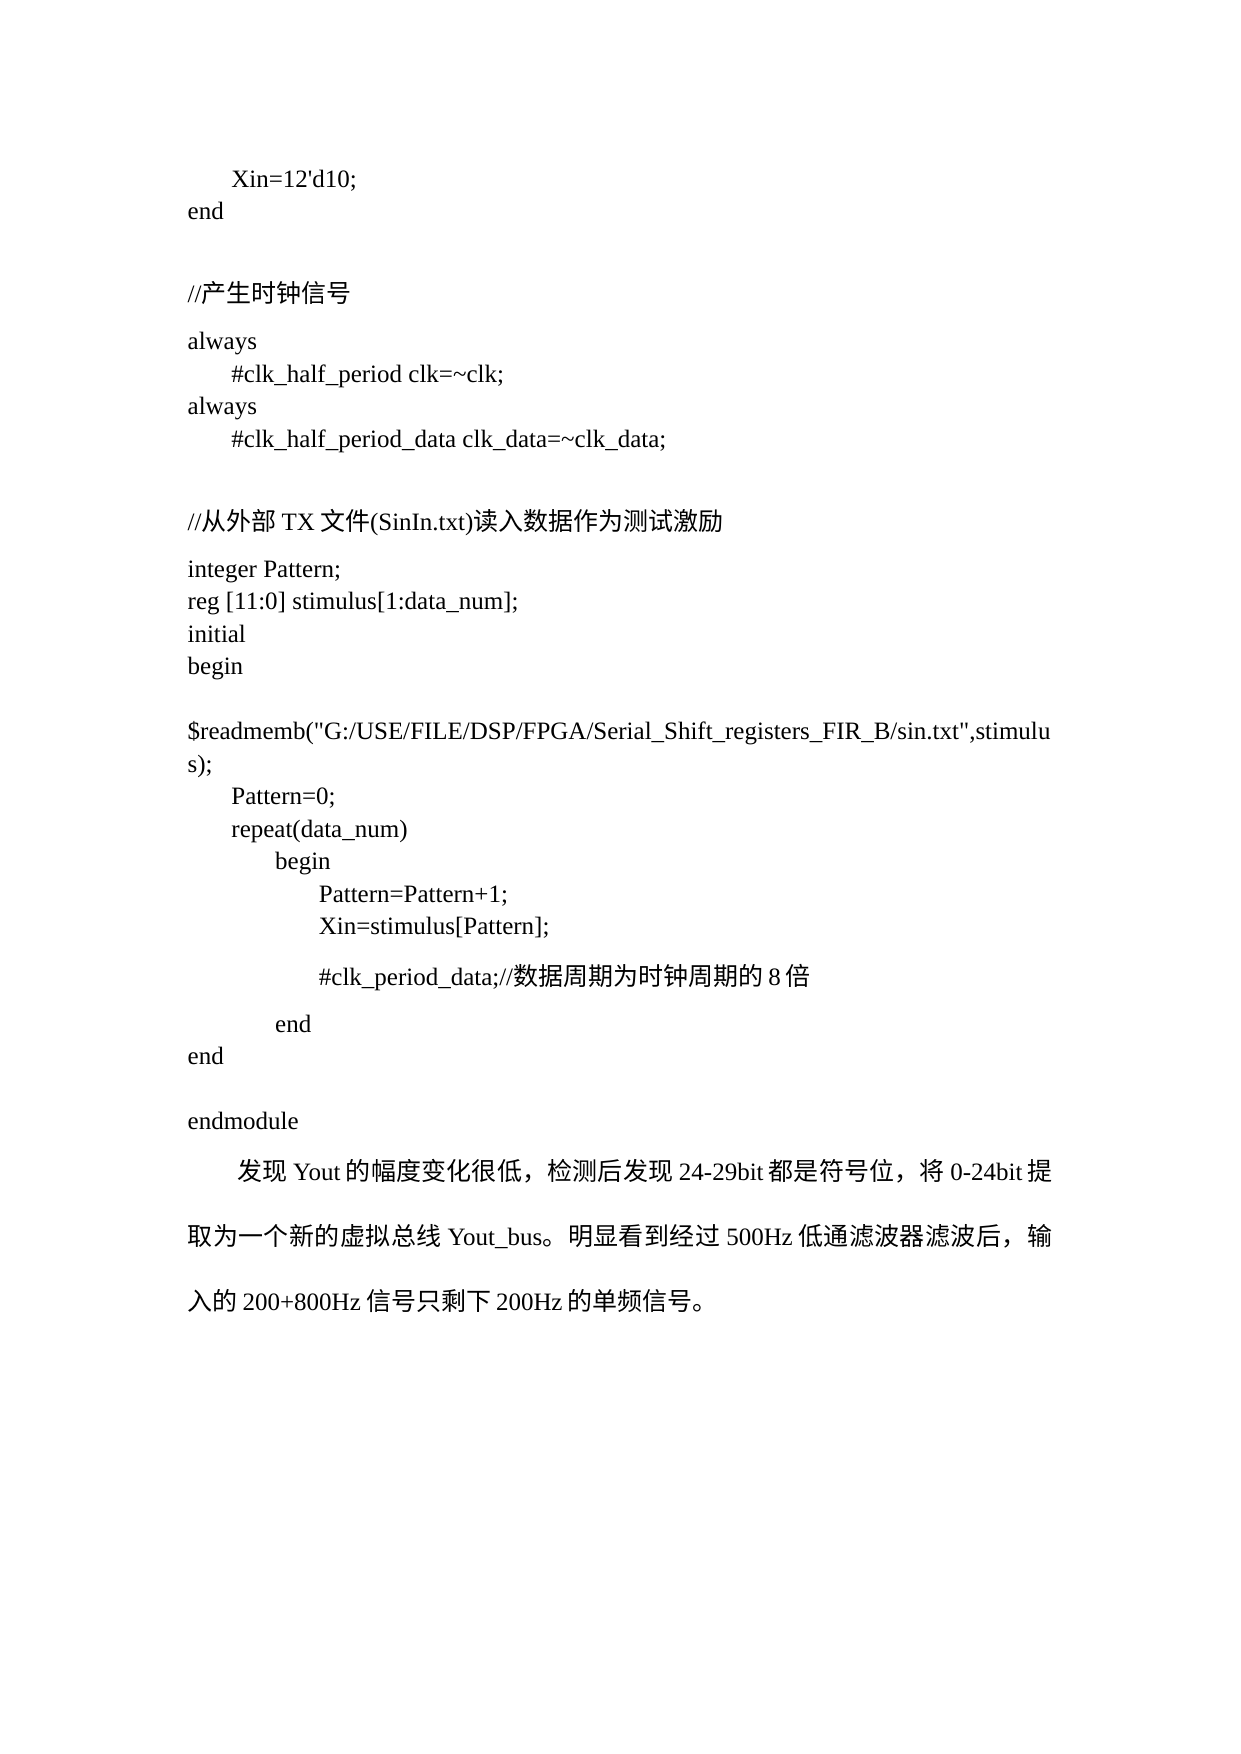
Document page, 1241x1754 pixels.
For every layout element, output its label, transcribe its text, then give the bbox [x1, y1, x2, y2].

text always [187, 389, 1053, 422]
text end [187, 1007, 1053, 1039]
text #clk_period_data;//数据周期为时钟周期的8倍 [187, 942, 1053, 1007]
text repeat(data_num) [187, 812, 1053, 844]
text endmodule [187, 1104, 1053, 1137]
text Xin=stimulus[Pattern]; [187, 909, 1053, 942]
text begin [187, 649, 1053, 682]
text always [187, 324, 1053, 357]
text end [187, 1039, 1053, 1072]
text begin [187, 844, 1053, 877]
text Pattern=0; [187, 779, 1053, 812]
text reg [11:0] stimulus[1:data_num]; [187, 584, 1053, 617]
text Xin=12'd10; [187, 162, 1053, 194]
text end [187, 194, 1053, 227]
text //产生时钟信号 [187, 259, 1053, 324]
text #clk_half_period_data clk_data=~clk_data; [187, 422, 1053, 454]
text 发现Yout的幅度变化很低，检测后发现24-29bit都是符号位，将0-24bit提取为一个新的虚拟总线Yout_bus。明显看到经过500Hz低通滤波器滤波后，输入的200+800Hz信号只剩下200Hz的单频信号。 [187, 1137, 1053, 1332]
text //从外部TX文件(SinIn.txt)读入数据作为测试激励 [187, 487, 1053, 552]
text integer Pattern; [187, 552, 1053, 584]
text #clk_half_period clk=~clk; [187, 357, 1053, 389]
text $readmemb("G:/USE/FILE/DSP/FPGA/Serial_Shift_registers_FIR_B/sin.txt",stimulus); [187, 682, 1053, 779]
text initial [187, 617, 1053, 649]
text Pattern=Pattern+1; [187, 877, 1053, 909]
